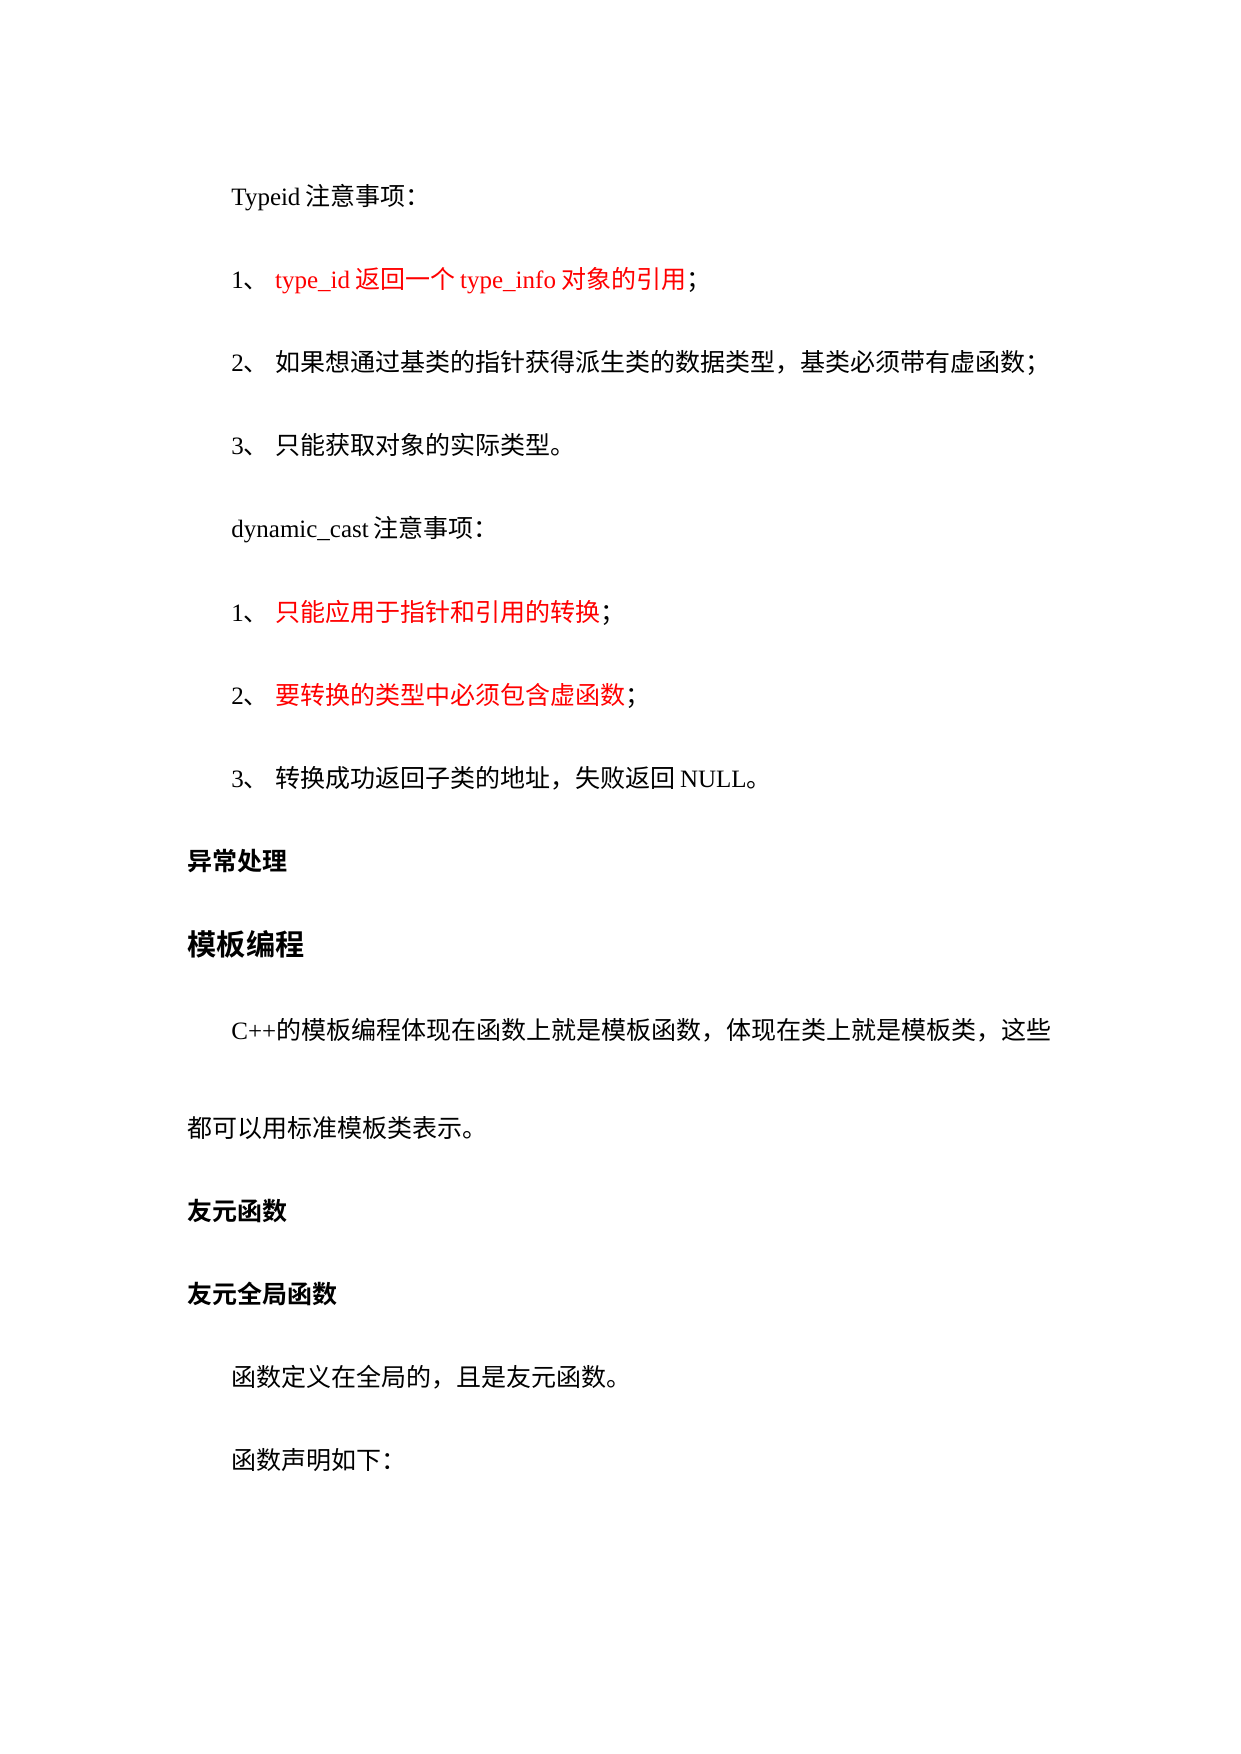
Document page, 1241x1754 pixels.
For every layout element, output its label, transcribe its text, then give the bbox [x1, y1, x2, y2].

subtitle 异常处理 [187, 827, 1053, 892]
subtitle 友元函数 [187, 1177, 1053, 1242]
text dynamic_cast注意事项： [231, 494, 1053, 559]
text 函数声明如下： [187, 1426, 1053, 1491]
list 转换成功返回子类的地址，失败返回NULL。 [231, 744, 1053, 809]
list 要转换的类型中必须包含虚函数； [231, 661, 1053, 726]
text C++的模板编程体现在函数上就是模板函数，体现在类上就是模板类，这些都可以用标准模板类表示。 [187, 996, 1053, 1159]
subtitle 模板编程 [187, 910, 1053, 975]
list 如果想通过基类的指针获得派生类的数据类型，基类必须带有虚函数； [231, 328, 1053, 393]
text 函数定义在全局的，且是友元函数。 [187, 1343, 1053, 1408]
list 只能应用于指针和引用的转换； [231, 578, 1053, 643]
list type_id返回一个type_info对象的引用； [231, 245, 1053, 310]
list 只能获取对象的实际类型。 [231, 411, 1053, 476]
subtitle 友元全局函数 [187, 1260, 1053, 1325]
text Typeid注意事项： [187, 162, 1053, 227]
